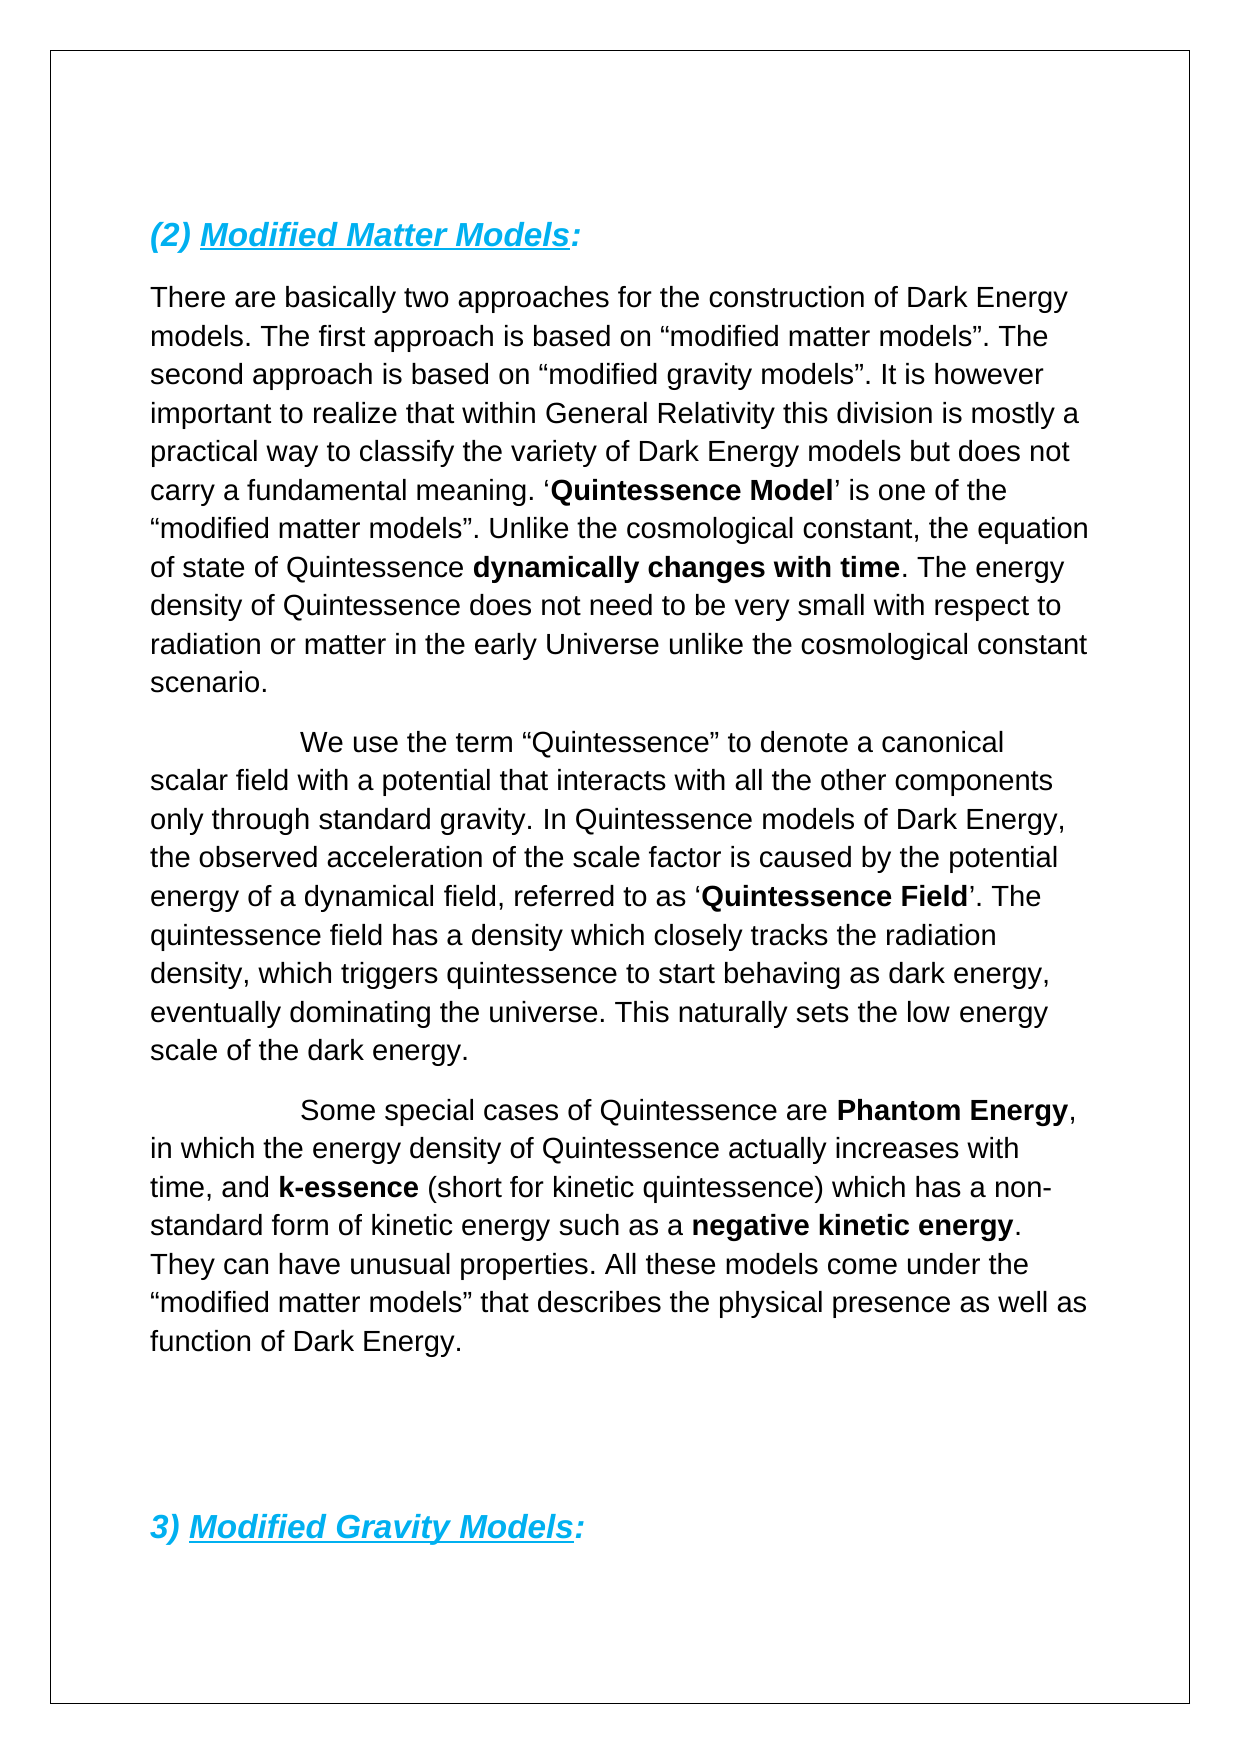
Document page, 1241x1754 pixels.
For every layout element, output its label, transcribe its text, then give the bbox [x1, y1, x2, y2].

text We use the term “Quintessence” to denote a canonical scalar field with a potential that interacts with all the other components only through standard gravity. In Quintessence models of Dark Energy, the observed acceleration of the scale factor is caused by the potential energy of a dynamical field, referred to as ‘Quintessence Field’. The quintessence field has a density which closely tracks the radiation density, which triggers quintessence to start behaving as dark energy, eventually dominating the universe. This naturally sets the low energy scale of the dark energy. [150, 725, 1090, 1067]
text There are basically two approaches for the construction of Dark Energy models. The first approach is based on “modified matter models”. The second approach is based on “modified gravity models”. It is however important to realize that within General Relativity this division is mostly a practical way to classify the variety of Dark Energy models but does not carry a fundamental meaning. ‘Quintessence Model’ is one of the “modified matter models”. Unlike the cosmological constant, the equation of state of Quintessence dynamically changes with time. The energy density of Quintessence does not need to be very small with respect to radiation or matter in the early Universe unlike the cosmological constant scenario. [150, 280, 1090, 699]
text Some special cases of Quintessence are Phantom Energy, in which the energy density of Quintessence actually increases with time, and k-essence (short for kinetic quintessence) which has a non-standard form of kinetic energy such as a negative kinetic energy. They can have unusual properties. All these models come under the “modified matter models” that describes the physical presence as well as function of Dark Energy. [150, 1092, 1090, 1357]
text (2) Modified Matter Models: [150, 215, 1090, 253]
text 3) Modified Gravity Models: [150, 1507, 1090, 1546]
